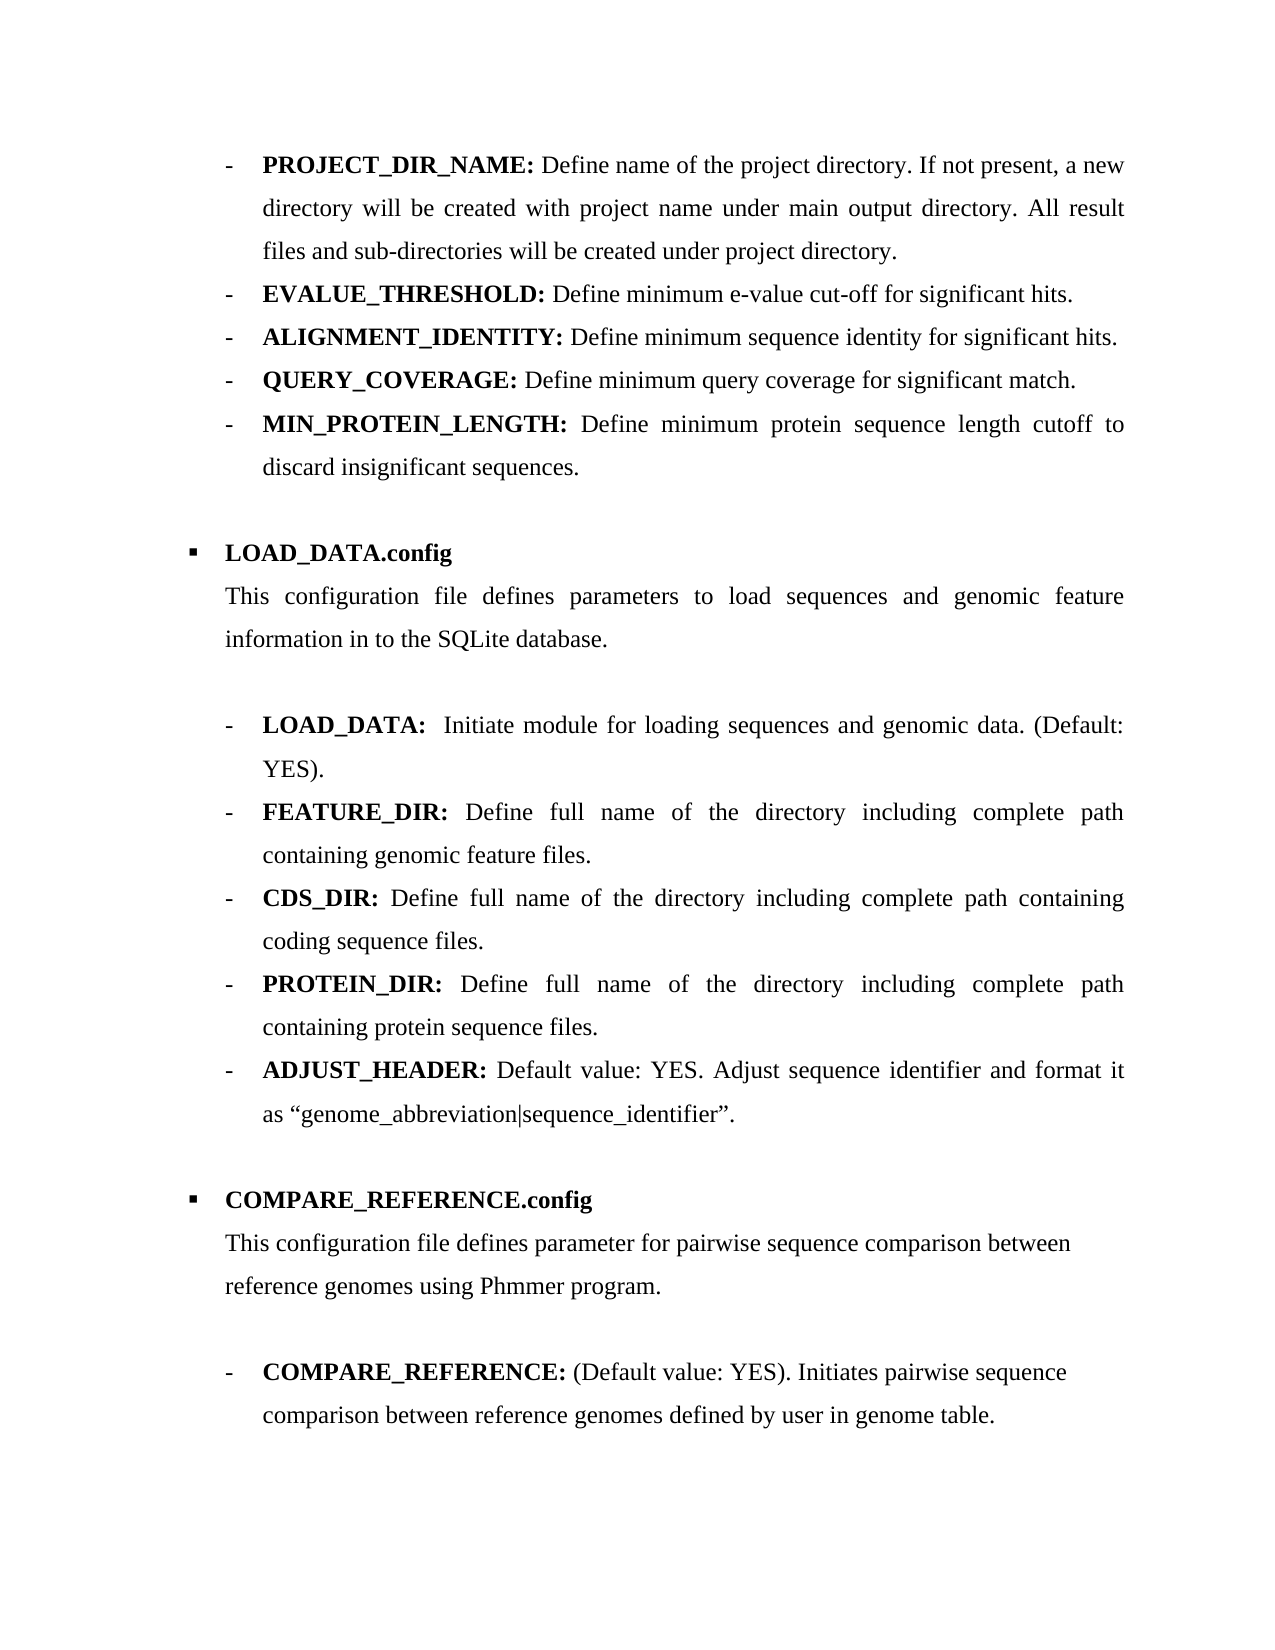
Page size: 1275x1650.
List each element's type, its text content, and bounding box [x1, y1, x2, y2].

list QUERY_COVERAGE: Define minimum query coverage for significant match. [225, 366, 1125, 394]
list This configuration file defines parameters to load sequences and genomic feature information in to the SQLite database. [225, 581, 1125, 653]
list LOAD_DATA: Initiate module for loading sequences and genomic data. (Default: YES). [225, 711, 1125, 782]
list COMPARE_REFERENCE.config [187, 1185, 1125, 1214]
list FEATURE_DIR: Define full name of the directory including complete path containing genomic feature files. [225, 797, 1125, 869]
list ADJUST_HEADER: Default value: YES. Adjust sequence identifier and format it as “genome_abbreviation|sequence_identifier”. [225, 1056, 1125, 1127]
list LOAD_DATA.config [187, 538, 1125, 567]
list ALIGNMENT_IDENTITY: Define minimum sequence identity for significant hits. [225, 322, 1125, 351]
list CDS_DIR: Define full name of the directory including complete path containing coding sequence files. [225, 883, 1125, 955]
list MIN_PROTEIN_LENGTH: Define minimum protein sequence length cutoff to discard insignificant sequences. [225, 409, 1125, 481]
list This configuration file defines parameter for pairwise sequence comparison between reference genomes using Phmmer program. [225, 1228, 1125, 1300]
list EVALUE_THRESHOLD: Define minimum e-value cut-off for significant hits. [225, 279, 1125, 308]
list COMPARE_REFERENCE: (Default value: YES). Initiates pairwise sequence comparison between reference genomes defined by user in genome table. [225, 1357, 1125, 1429]
list PROJECT_DIR_NAME: Define name of the project directory. If not present, a new directory will be created with project name under main output directory. All result files and sub-directories will be created under project directory. [225, 150, 1125, 265]
list PROTEIN_DIR: Define full name of the directory including complete path containing protein sequence files. [225, 969, 1125, 1041]
